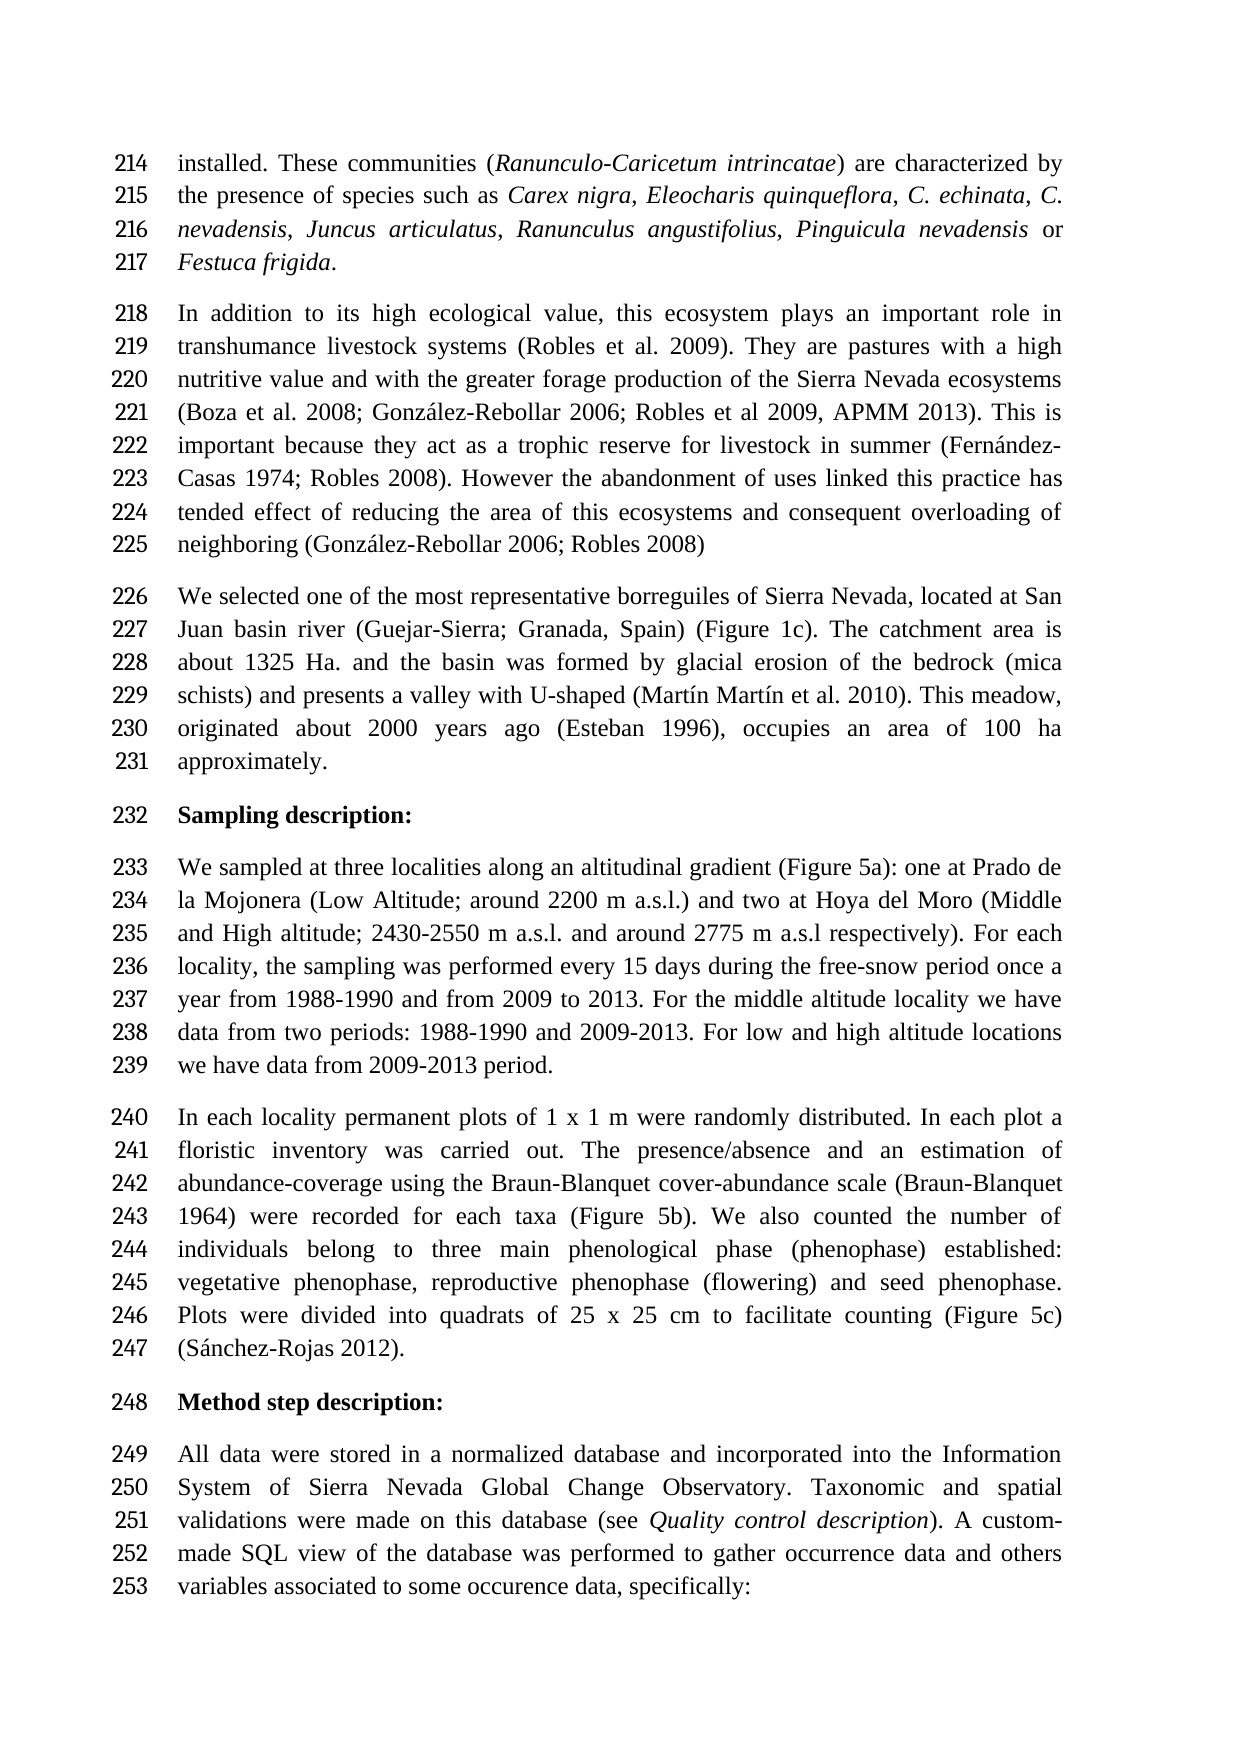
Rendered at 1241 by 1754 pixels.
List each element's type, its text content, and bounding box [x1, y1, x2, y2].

text We sampled at three localities along an altitudinal gradient (Figure 5a): one at Prado de la Mojonera (Low Altitude; around 2200 m a.s.l.) and two at Hoya del Moro (Middle and High altitude; 2430-2550 m a.s.l. and around 2775 m a.s.l respectively). For each locality, the sampling was performed every 15 days during the free-snow period once a year from 1988-1990 and from 2009 to 2013. For the middle altitude locality we have data from two periods: 1988-1990 and 2009-2013. For low and high altitude locations we have data from 2009-2013 period. [177, 852, 1063, 1079]
text In addition to its high ecological value, this ecosystem plays an important role in transhumance livestock systems (Robles et al. 2009). They are pastures with a high nutritive value and with the greater forage production of the Sierra Nevada ecosystems (Boza et al. 2008; González-Rebollar 2006; Robles et al 2009, APMM 2013). This is important because they act as a trophic reserve for livestock in summer (Fernández-Casas 1974; Robles 2008). However the abandonment of uses linked this practice has tended effect of reducing the area of this ecosystems and consequent overloading of neighboring (González-Rebollar 2006; Robles 2008) [177, 298, 1063, 558]
text We selected one of the most representative borreguiles of Sierra Nevada, located at San Juan basin river (Guejar-Sierra; Granada, Spain) (Figure 1c). The catchment area is about 1325 Ha. and the basin was formed by glacial erosion of the bedrock (mica schists) and presents a valley with U-shaped (Martín Martín et al. 2010). This meadow, originated about 2000 years ago (Esteban 1996), occupies an area of 100 ha approximately. [177, 581, 1063, 775]
subtitle Sampling description: [177, 800, 1063, 829]
text All data were stored in a normalized database and incorporated into the Information System of Sierra Nevada Global Change Observatory. Taxonomic and spatial validations were made on this database (see Quality control description). A custom-made SQL view of the database was performed to gather occurrence data and others variables associated to some occurence data, specifically: [177, 1439, 1063, 1599]
text In each locality permanent plots of 1 x 1 m were randomly distributed. In each plot a floristic inventory was carried out. The presence/absence and an estimation of abundance-coverage using the Braun-Blanquet cover-abundance scale (Braun-Blanquet 1964) were recorded for each taxa (Figure 5b). We also counted the number of individuals belong to three main phenological phase (phenophase) established: vegetative phenophase, reproductive phenophase (flowering) and seed phenophase. Plots were divided into quadrats of 25 x 25 cm to facilitate counting (Figure 5c) (Sánchez-Rojas 2012). [177, 1102, 1063, 1362]
subtitle Method step description: [177, 1387, 1063, 1416]
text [177, 148, 1063, 275]
